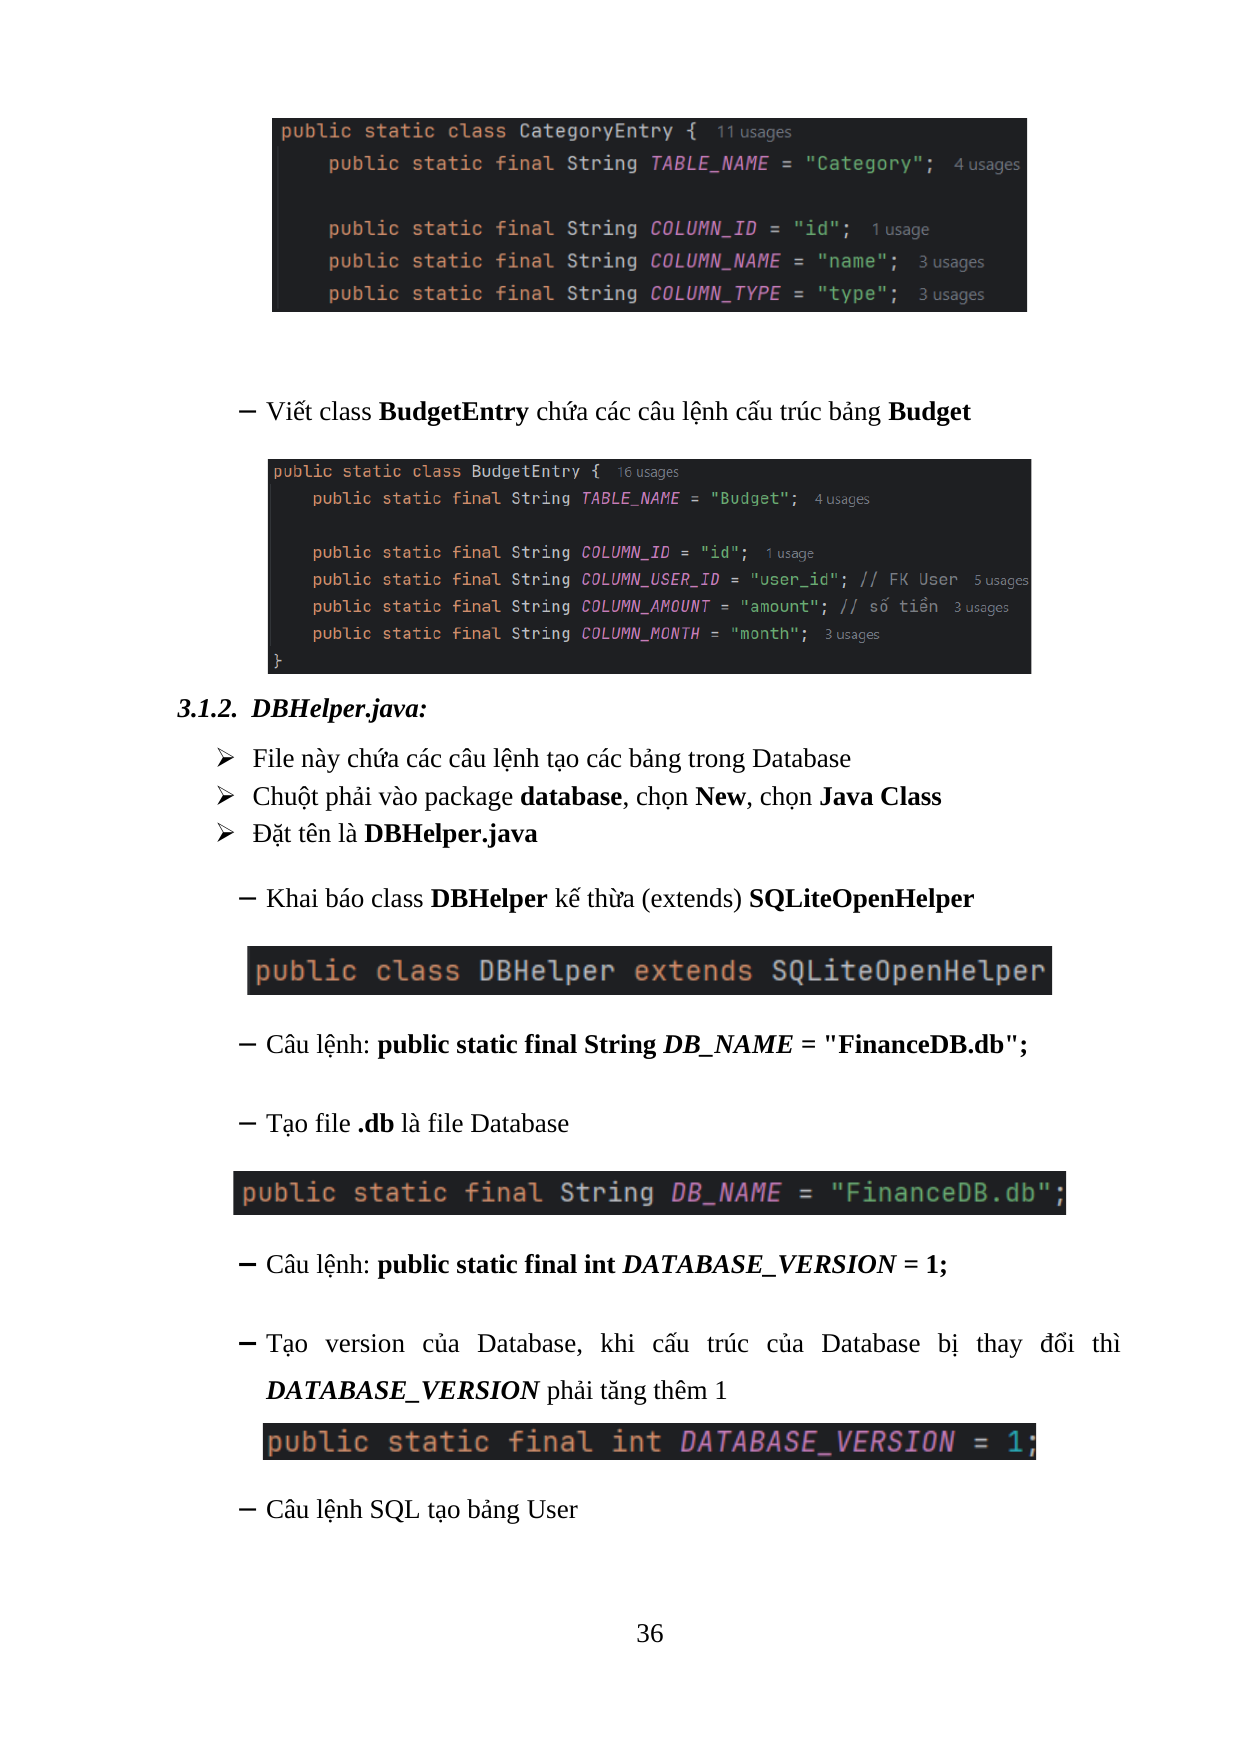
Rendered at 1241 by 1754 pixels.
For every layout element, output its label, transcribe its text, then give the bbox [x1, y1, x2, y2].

list Chuột phải vào package database, chọn New, chọn Java Class [215, 780, 1122, 811]
list File này chứa các câu lệnh tạo các bảng trong Database [215, 742, 1122, 773]
text Tạo file .db là file Database [236, 1092, 1122, 1148]
picture [233, 1171, 1067, 1215]
list Đặt tên là DBHelper.java [215, 817, 1122, 848]
text Câu lệnh SQL tạo bảng User [236, 1478, 1122, 1534]
text Khai báo class DBHelper kế thừa (extends) SQLiteOpenHelper [236, 867, 1122, 923]
text Câu lệnh: public static final int DATABASE_VERSION = 1; [236, 1233, 1122, 1289]
text Viết class BudgetEntry chứa các câu lệnh cấu trúc bảng Budget [236, 380, 1122, 436]
picture [267, 459, 1032, 674]
subtitle DBHelper.java: [177, 692, 1122, 723]
picture [272, 118, 1028, 312]
picture [247, 946, 1053, 995]
text Câu lệnh: public static final String DB_NAME = "FinanceDB.db"; [236, 1013, 1122, 1069]
picture [262, 1423, 1037, 1460]
text Tạo version của Database, khi cấu trúc của Database bị thay đổi thì DATABASE_VERSION phải tăng thêm 1 [236, 1312, 1122, 1405]
